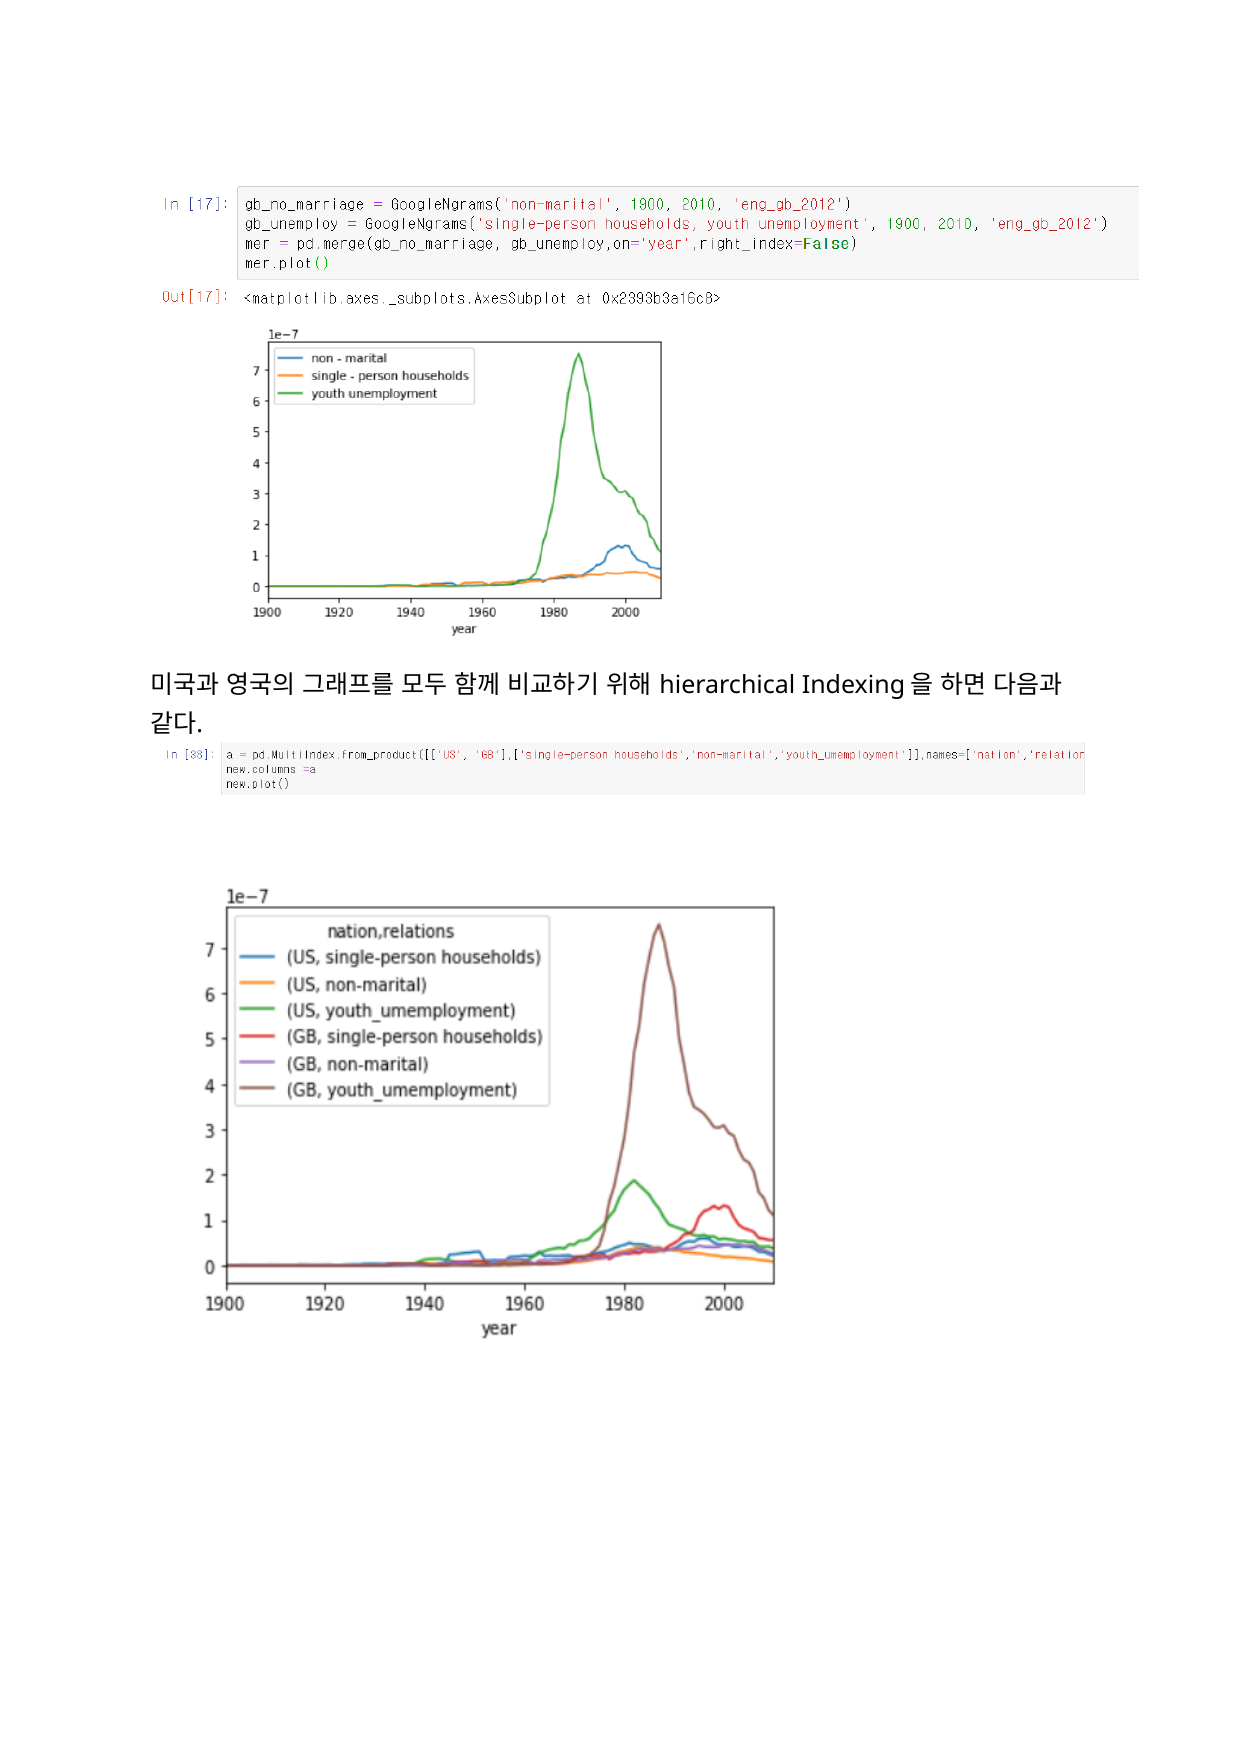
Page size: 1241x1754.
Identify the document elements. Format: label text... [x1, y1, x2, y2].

picture [150, 742, 1091, 795]
text 미국과 영국의 그래프를 모두 함께 비교하기 위해 hierarchical Indexing을 하면 다음과 같다. [150, 664, 1090, 742]
picture [150, 869, 863, 1345]
picture [150, 177, 1139, 646]
